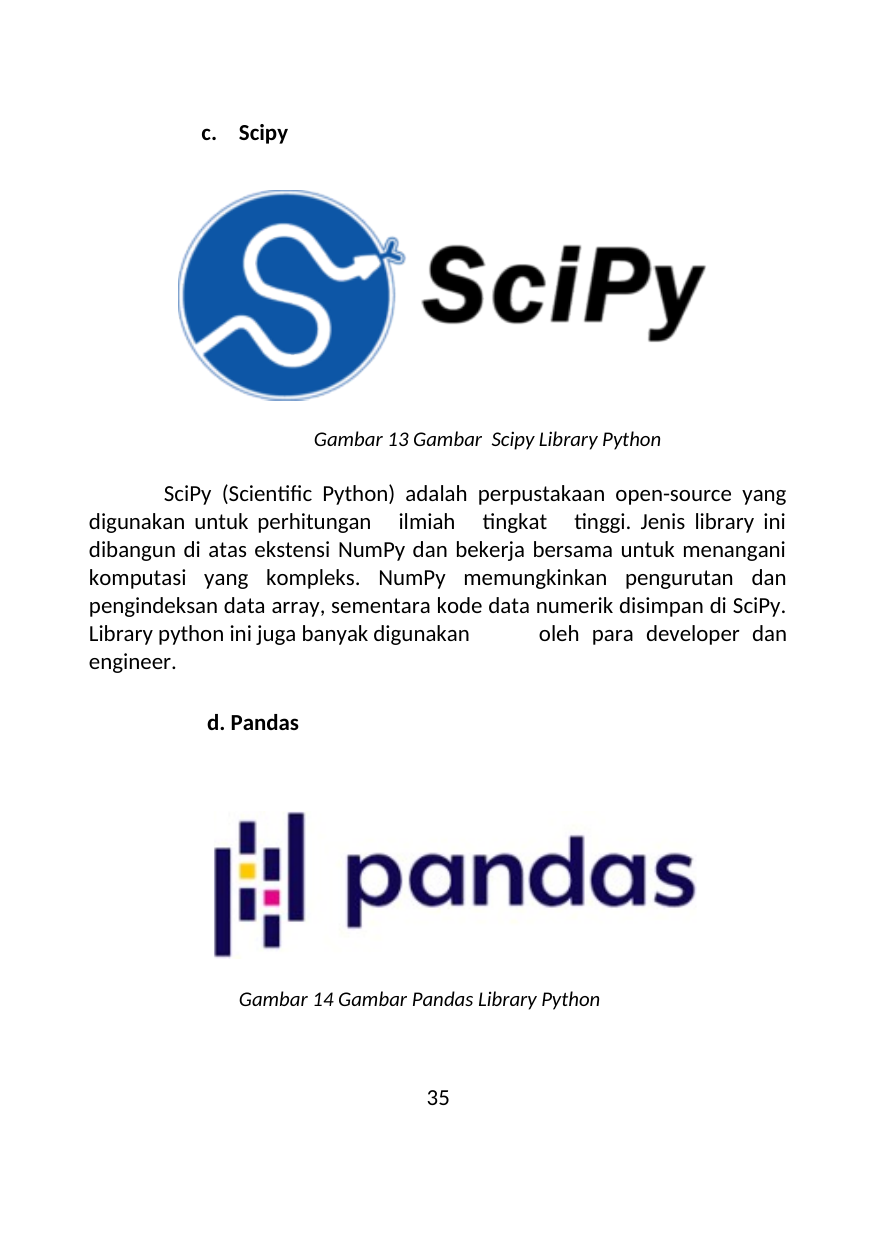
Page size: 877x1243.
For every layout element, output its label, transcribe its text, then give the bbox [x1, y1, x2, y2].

text Gambar 13 Gambar Scipy Library Python [239, 426, 787, 451]
subtitle d. Pandas [207, 708, 787, 736]
text SciPy (Scientific Python) adalah perpustakaan open-source yang digunakan untuk perhitungan ilmiah tingkat tinggi. Jenis library ini dibangun di atas ekstensi NumPy dan bekerja bersama untuk menangani komputasi yang kompleks. NumPy memungkinkan pengurutan dan pengindeksan data array, sementara kode data numerik disimpan di SciPy. Library python ini juga banyak digunakan oleh para developer dan engineer. [89, 479, 787, 676]
picture [213, 811, 697, 959]
subtitle Scipy [201, 118, 787, 146]
picture [178, 190, 707, 401]
text Gambar 14 Gambar Pandas Library Python [164, 987, 787, 1012]
